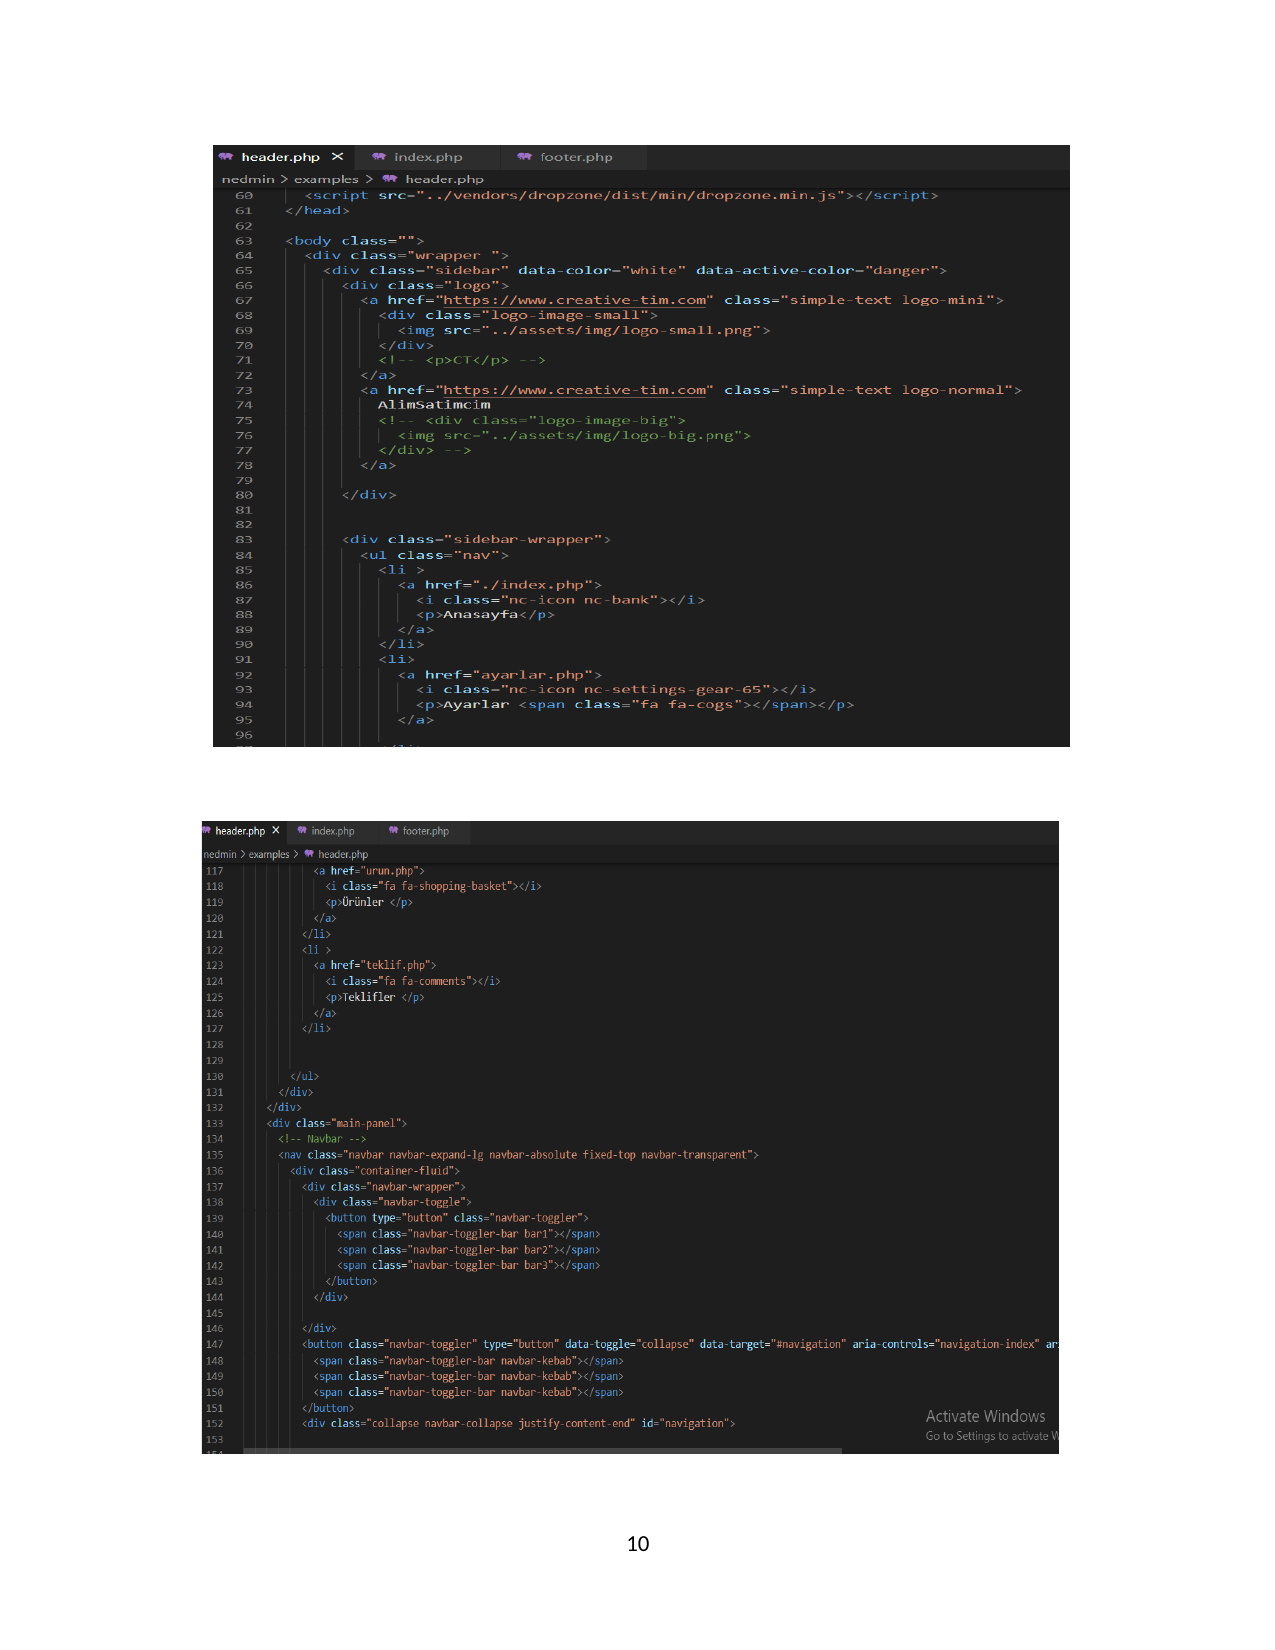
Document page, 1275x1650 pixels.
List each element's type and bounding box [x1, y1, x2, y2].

picture [201, 821, 1059, 1454]
picture [213, 145, 1070, 747]
